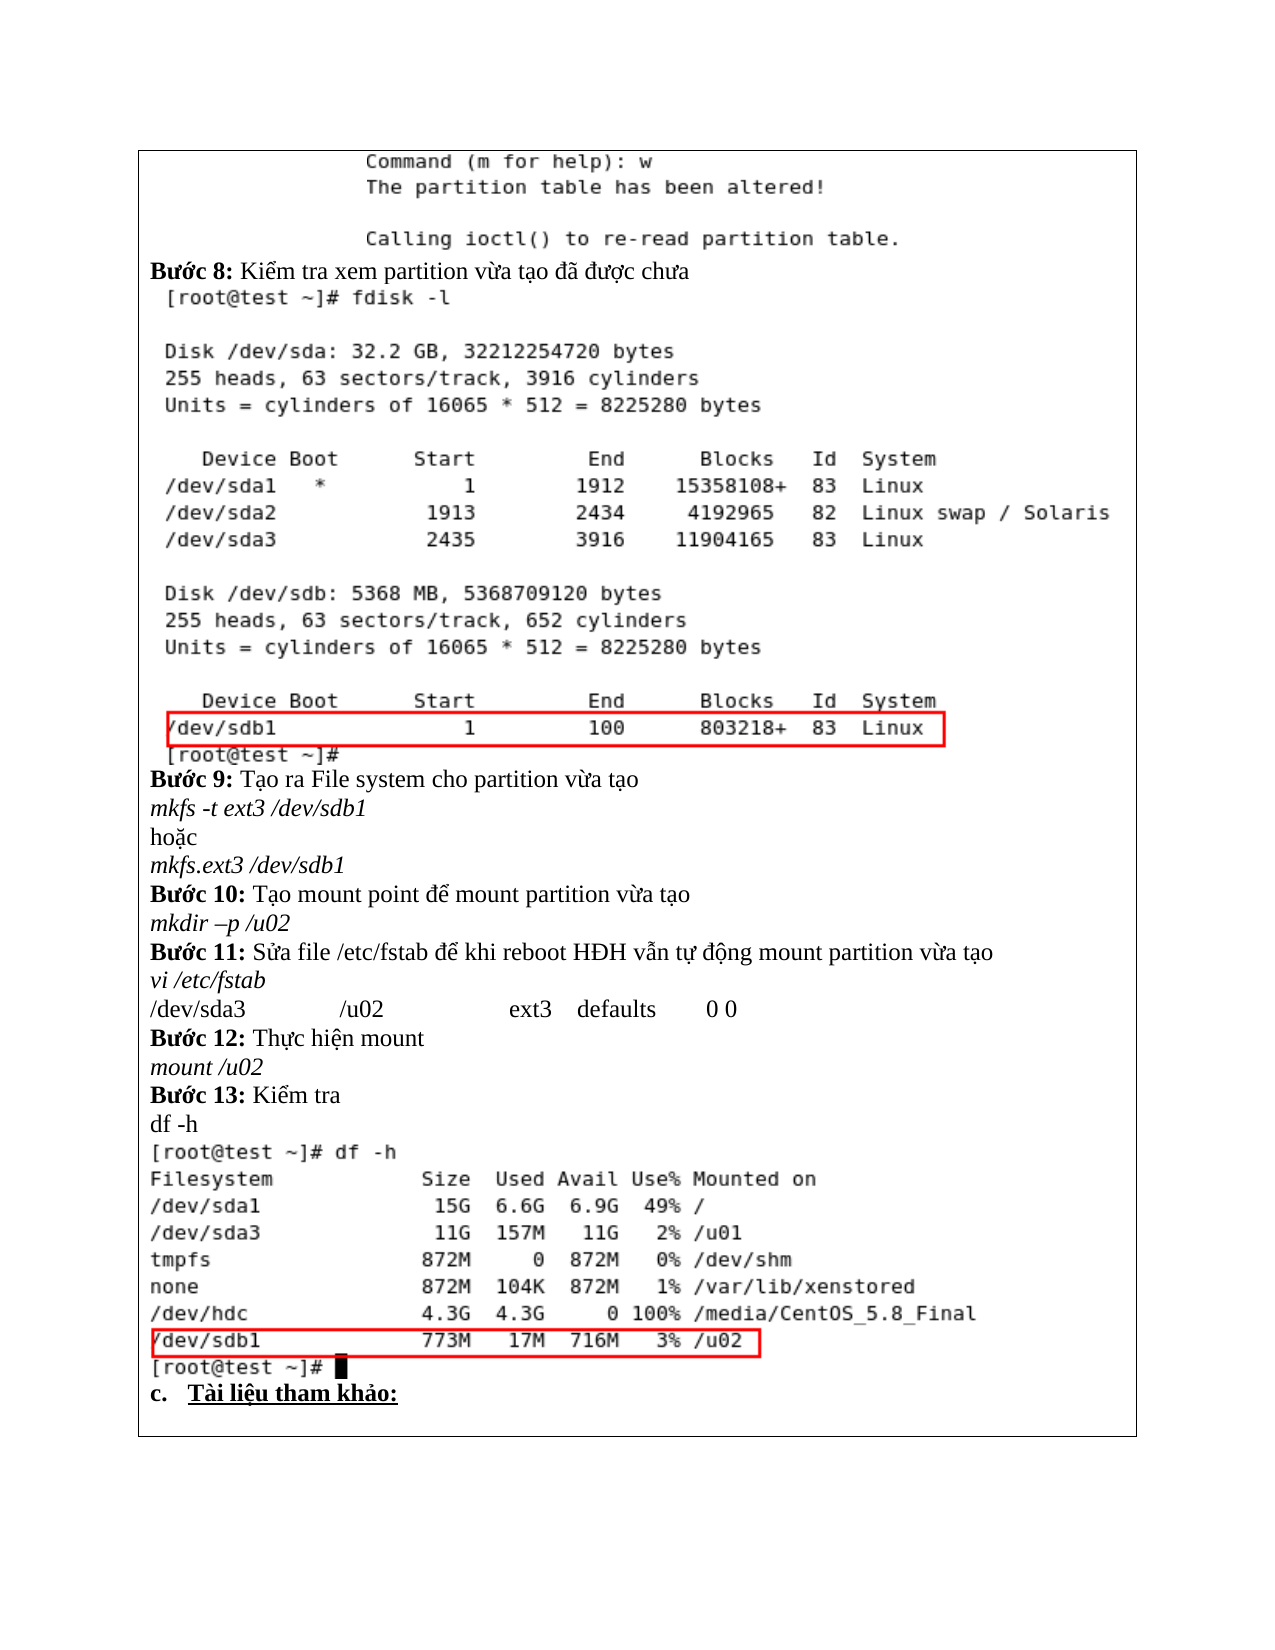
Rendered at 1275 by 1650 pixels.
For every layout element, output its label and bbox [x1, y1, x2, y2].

picture [150, 1137, 989, 1379]
picture [367, 151, 908, 256]
picture [165, 284, 1111, 765]
table_header [139, 151, 1136, 1436]
